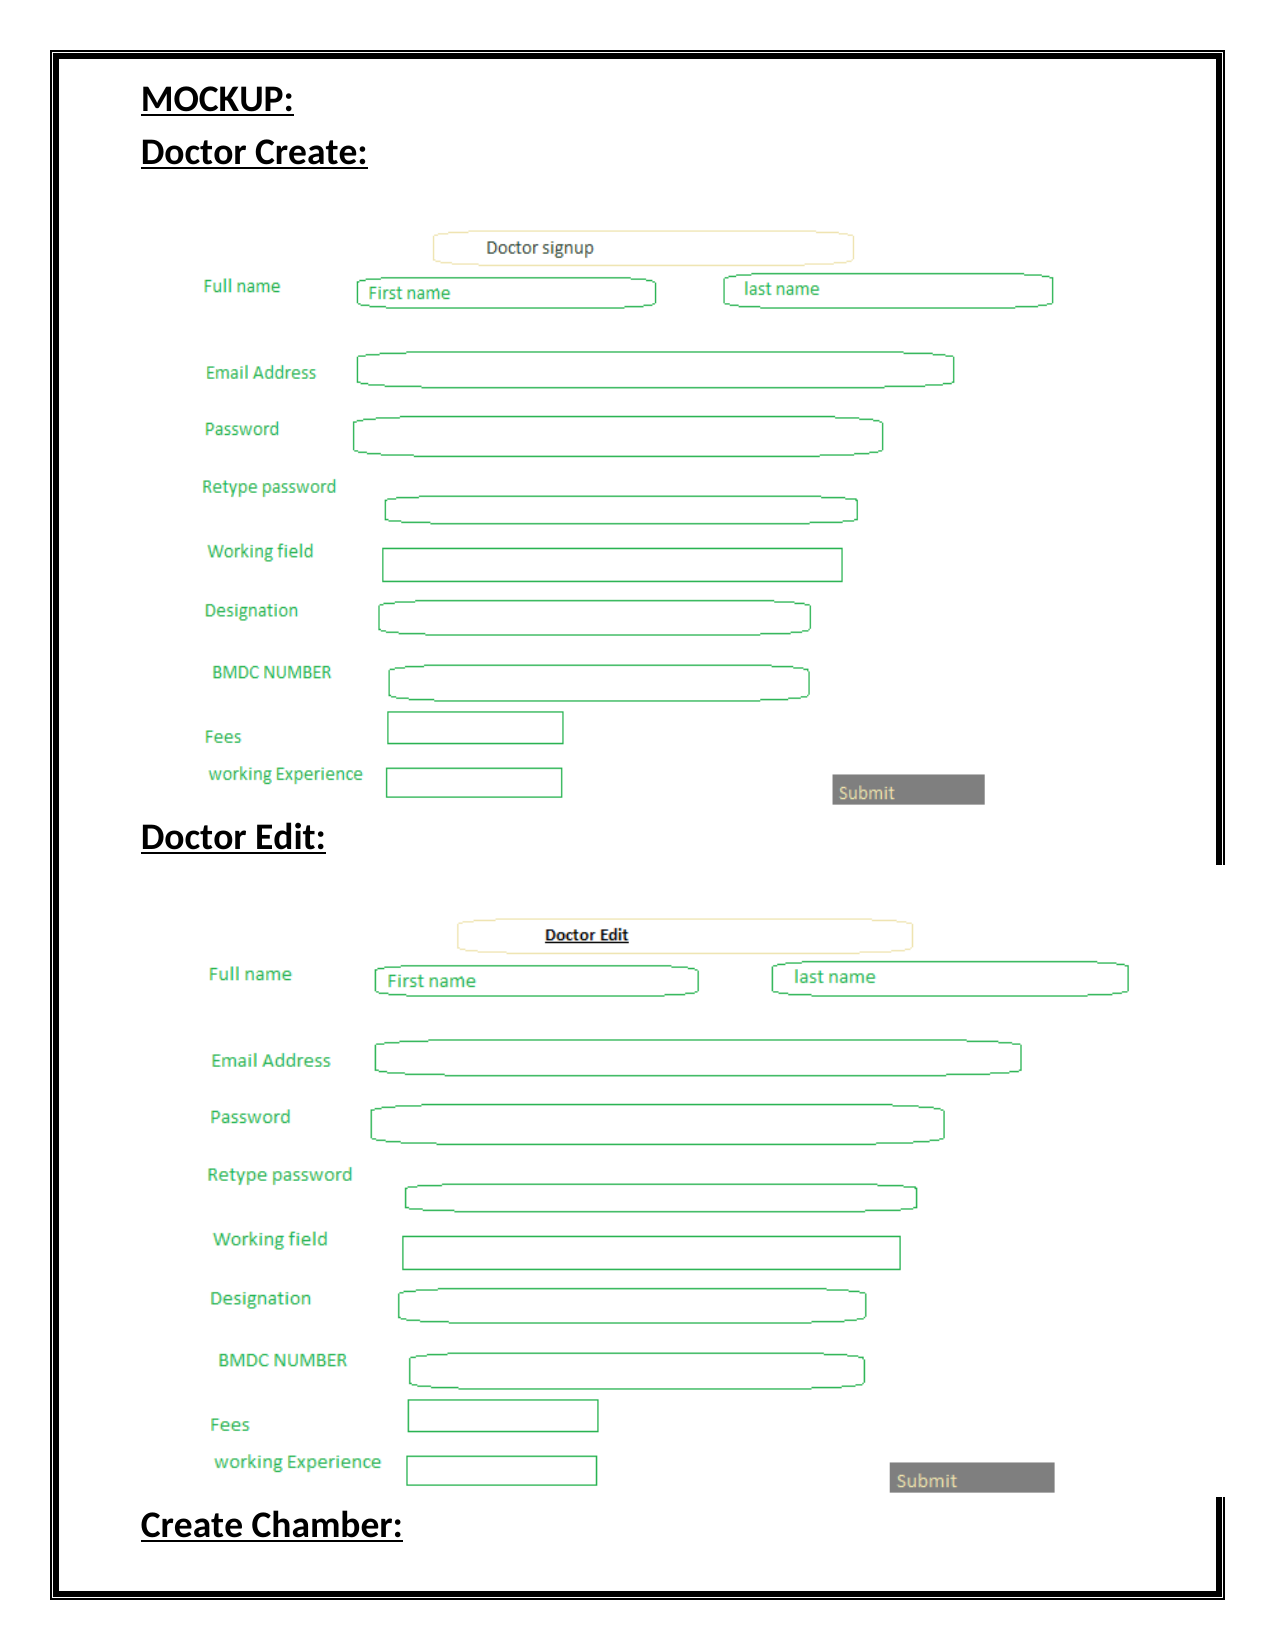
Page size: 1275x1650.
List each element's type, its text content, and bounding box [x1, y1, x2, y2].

list Doctor Edit: [141, 813, 1200, 859]
picture [140, 177, 1179, 809]
list Create Chamber: [141, 1501, 1200, 1547]
picture [140, 865, 1265, 1497]
list MOCKUP: [141, 75, 1200, 121]
